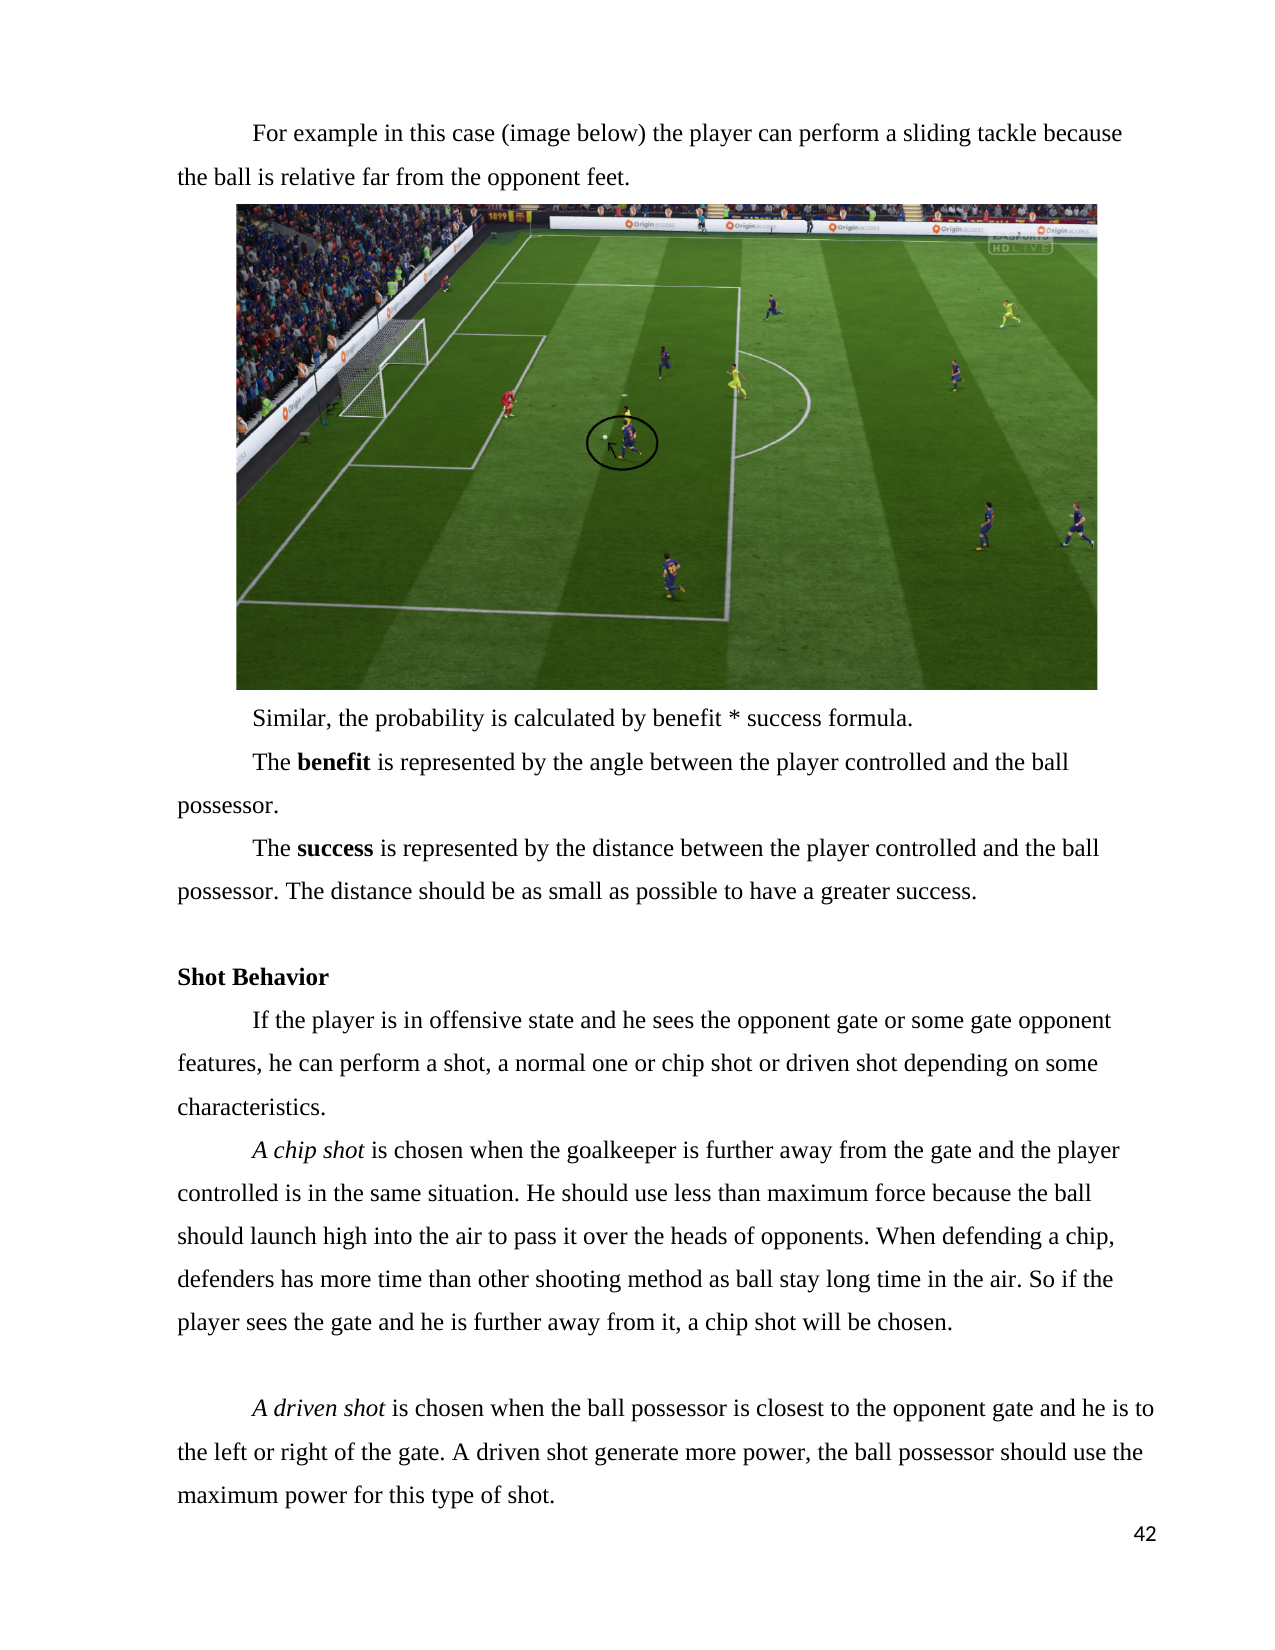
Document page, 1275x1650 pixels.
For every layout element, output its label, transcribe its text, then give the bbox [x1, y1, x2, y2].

text For example in this case (image below) the player can perform a sliding tackle because the ball is relative far from the opponent feet. [177, 118, 1156, 190]
text The success is represented by the distance between the player controlled and the ball possessor. The distance should be as small as possible to have a greater success. [177, 833, 1156, 905]
text Shot Behavior [177, 962, 1156, 991]
text Similar, the probability is calculated by benefit * success formula. [177, 703, 1156, 732]
text A chip shot is chosen when the goalkeeper is further away from the gate and the player controlled is in the same situation. He should use less than maximum force because the ball should launch high into the air to pass it over the heads of opponents. When defending a chip, defenders has more time than other shooting method as ball stay long time in the air. So if the player sees the gate and he is further away from it, a chip shot will be chosen. [177, 1135, 1156, 1336]
text The benefit is represented by the angle between the player controlled and the ball possessor. [177, 747, 1156, 818]
text A driven shot is chosen when the ball possessor is closest to the opponent gate and he is to the left or right of the gate. A driven shot generate more power, the ball possessor should use the maximum power for this type of shot. [177, 1393, 1156, 1508]
picture [236, 204, 1098, 690]
text If the player is in offensive state and he sees the opponent gate or some gate opponent features, he can perform a shot, a normal one or chip shot or driven shot depending on some characteristics. [177, 1005, 1156, 1120]
